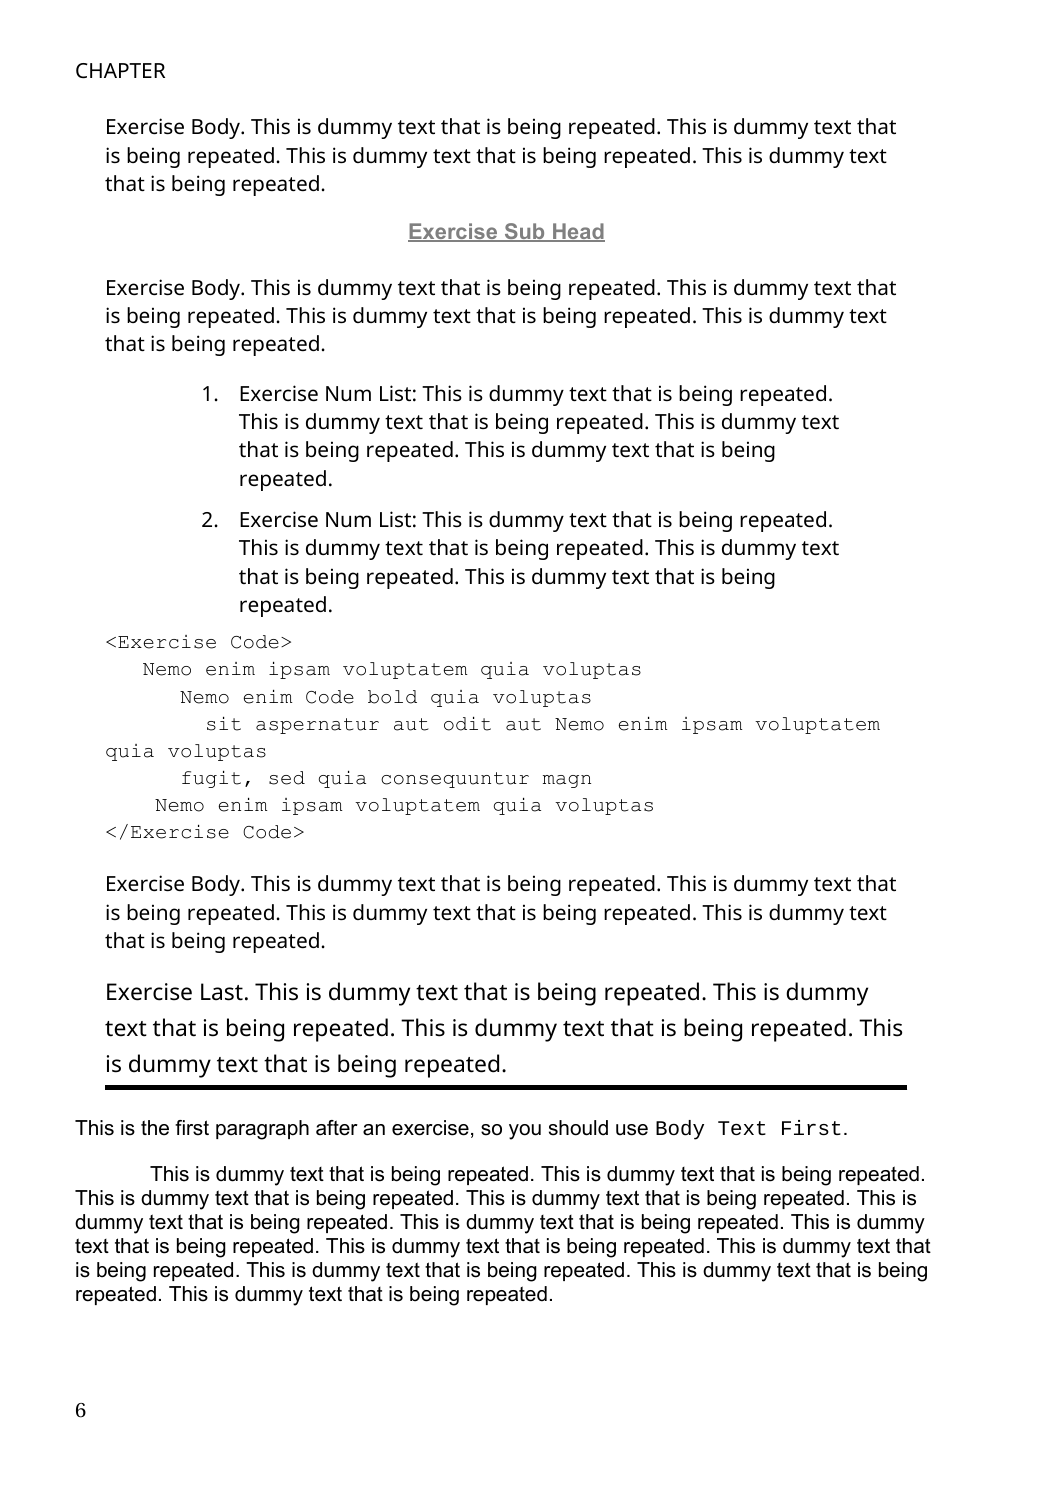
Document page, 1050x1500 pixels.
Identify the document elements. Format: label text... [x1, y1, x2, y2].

text </Exercise Code> [105, 822, 907, 845]
text Nemo enim Code bold quia voluptas [105, 686, 907, 709]
text Exercise Sub Head [105, 219, 907, 244]
text fugit, sed quia consequuntur magn [105, 767, 907, 791]
list Exercise Num List: This is dummy text that is being repeated. This is dummy text that is being repeated. This is dummy text that is being repeated. This is dummy text that is being repeated. [201, 505, 849, 619]
text Nemo enim ipsam voluptatem quia voluptas [105, 658, 907, 682]
text Nemo enim ipsam voluptatem quia voluptas [105, 794, 907, 818]
text sit aspernatur aut odit aut Nemo enim ipsam voluptatem quia voluptas [105, 713, 907, 764]
text <Exercise Code> [105, 631, 907, 655]
text This is the first paragraph after an exercise, so you should use Body Text First. [75, 1115, 937, 1141]
text This is dummy text that is being repeated. This is dummy text that is being repeated. This is dummy text that is being repeated. This is dummy text that is being repeated. This is dummy text that is being repeated. This is dummy text that is being repeated. This is dummy text that is being repeated. This is dummy text that is being repeated. This is dummy text that is being repeated. This is dummy text that is being repeated. This is dummy text that is being repeated. This is dummy text that is being repeated. [75, 1162, 937, 1306]
list Exercise Num List: This is dummy text that is being repeated. This is dummy text that is being repeated. This is dummy text that is being repeated. This is dummy text that is being repeated. [201, 379, 849, 492]
text Exercise Last. This is dummy text that is being repeated. This is dummy text that is being repeated. This is dummy text that is being repeated. This is dummy text that is being repeated. [105, 976, 907, 1085]
